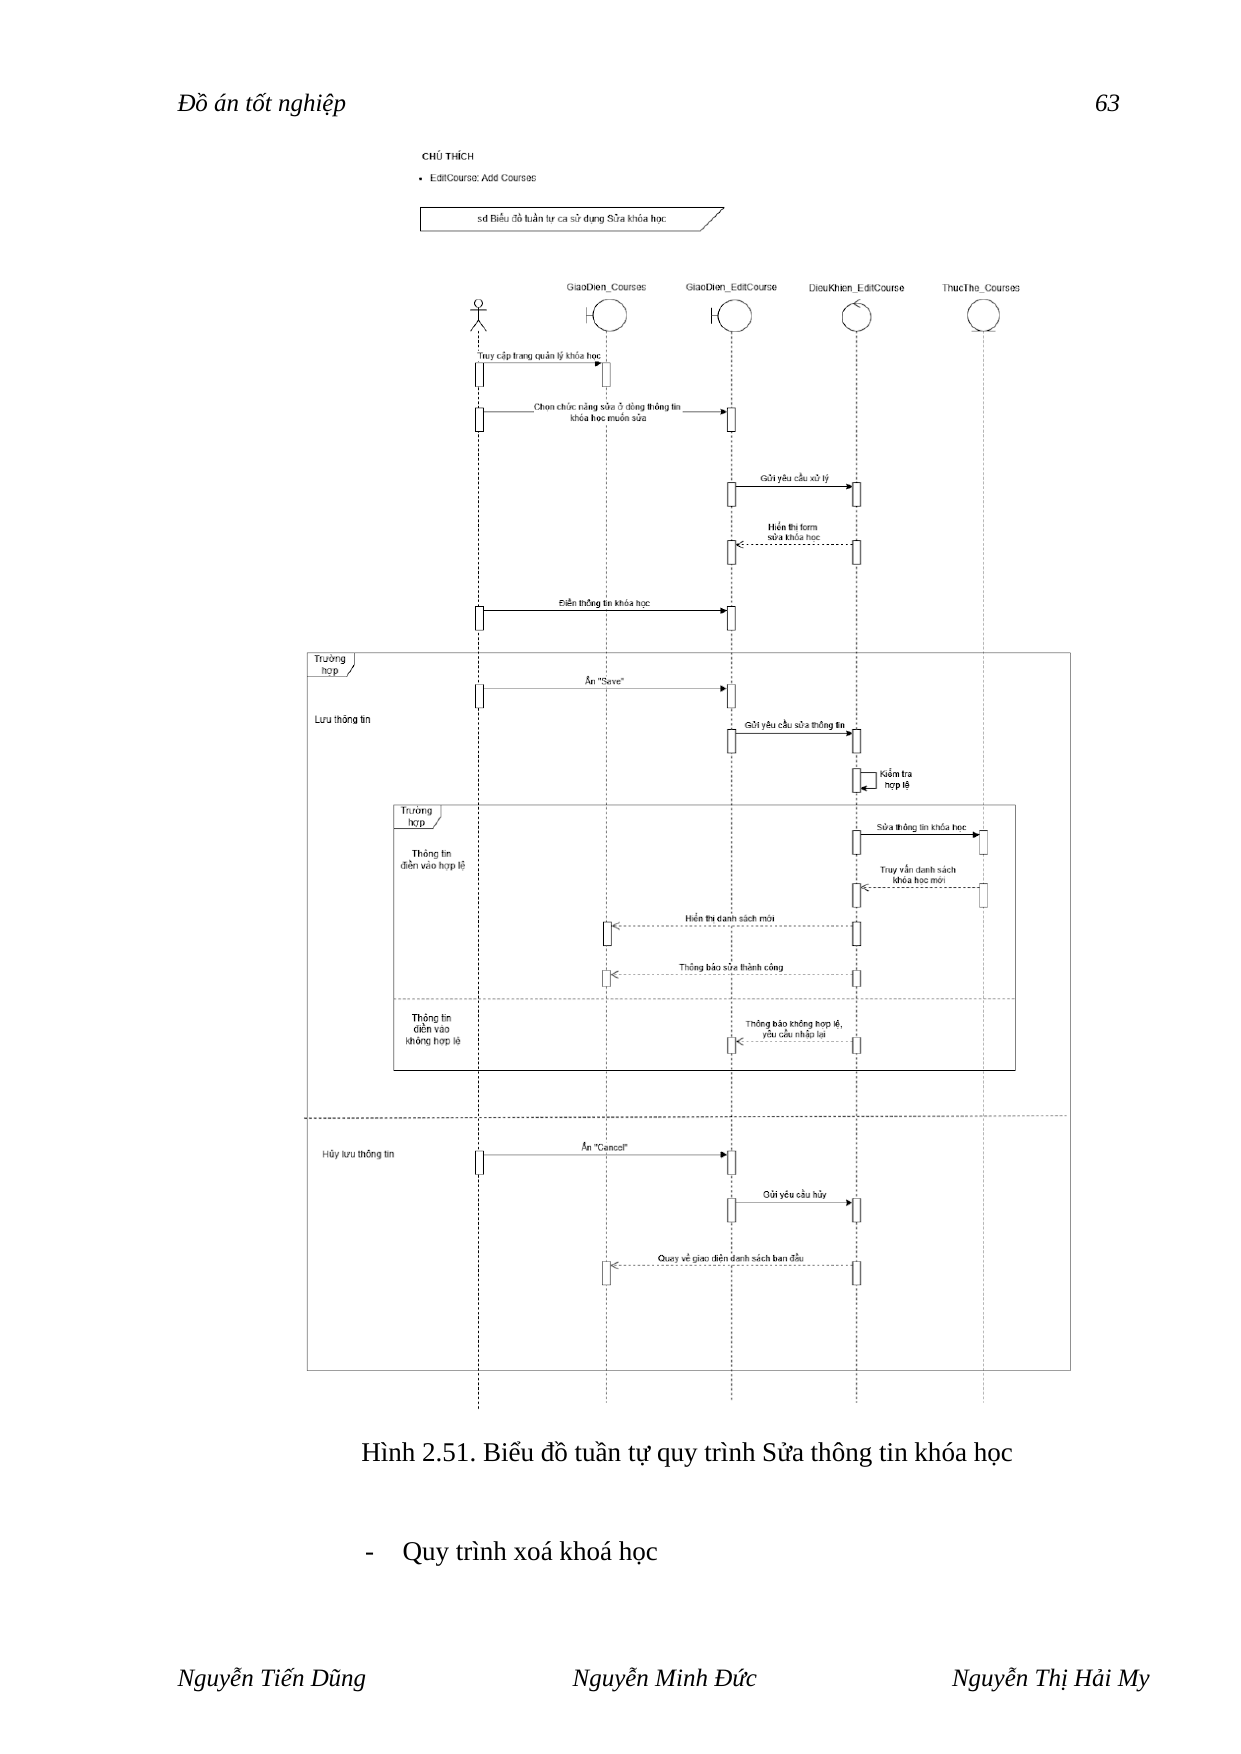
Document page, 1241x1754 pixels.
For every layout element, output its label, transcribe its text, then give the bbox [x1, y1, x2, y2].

list Quy trình xoá khoá học [365, 1535, 1122, 1566]
text Hình 2.51. Biểu đồ tuần tự quy trình Sửa thông tin khóa học [252, 1436, 1122, 1467]
picture [296, 143, 1078, 1418]
